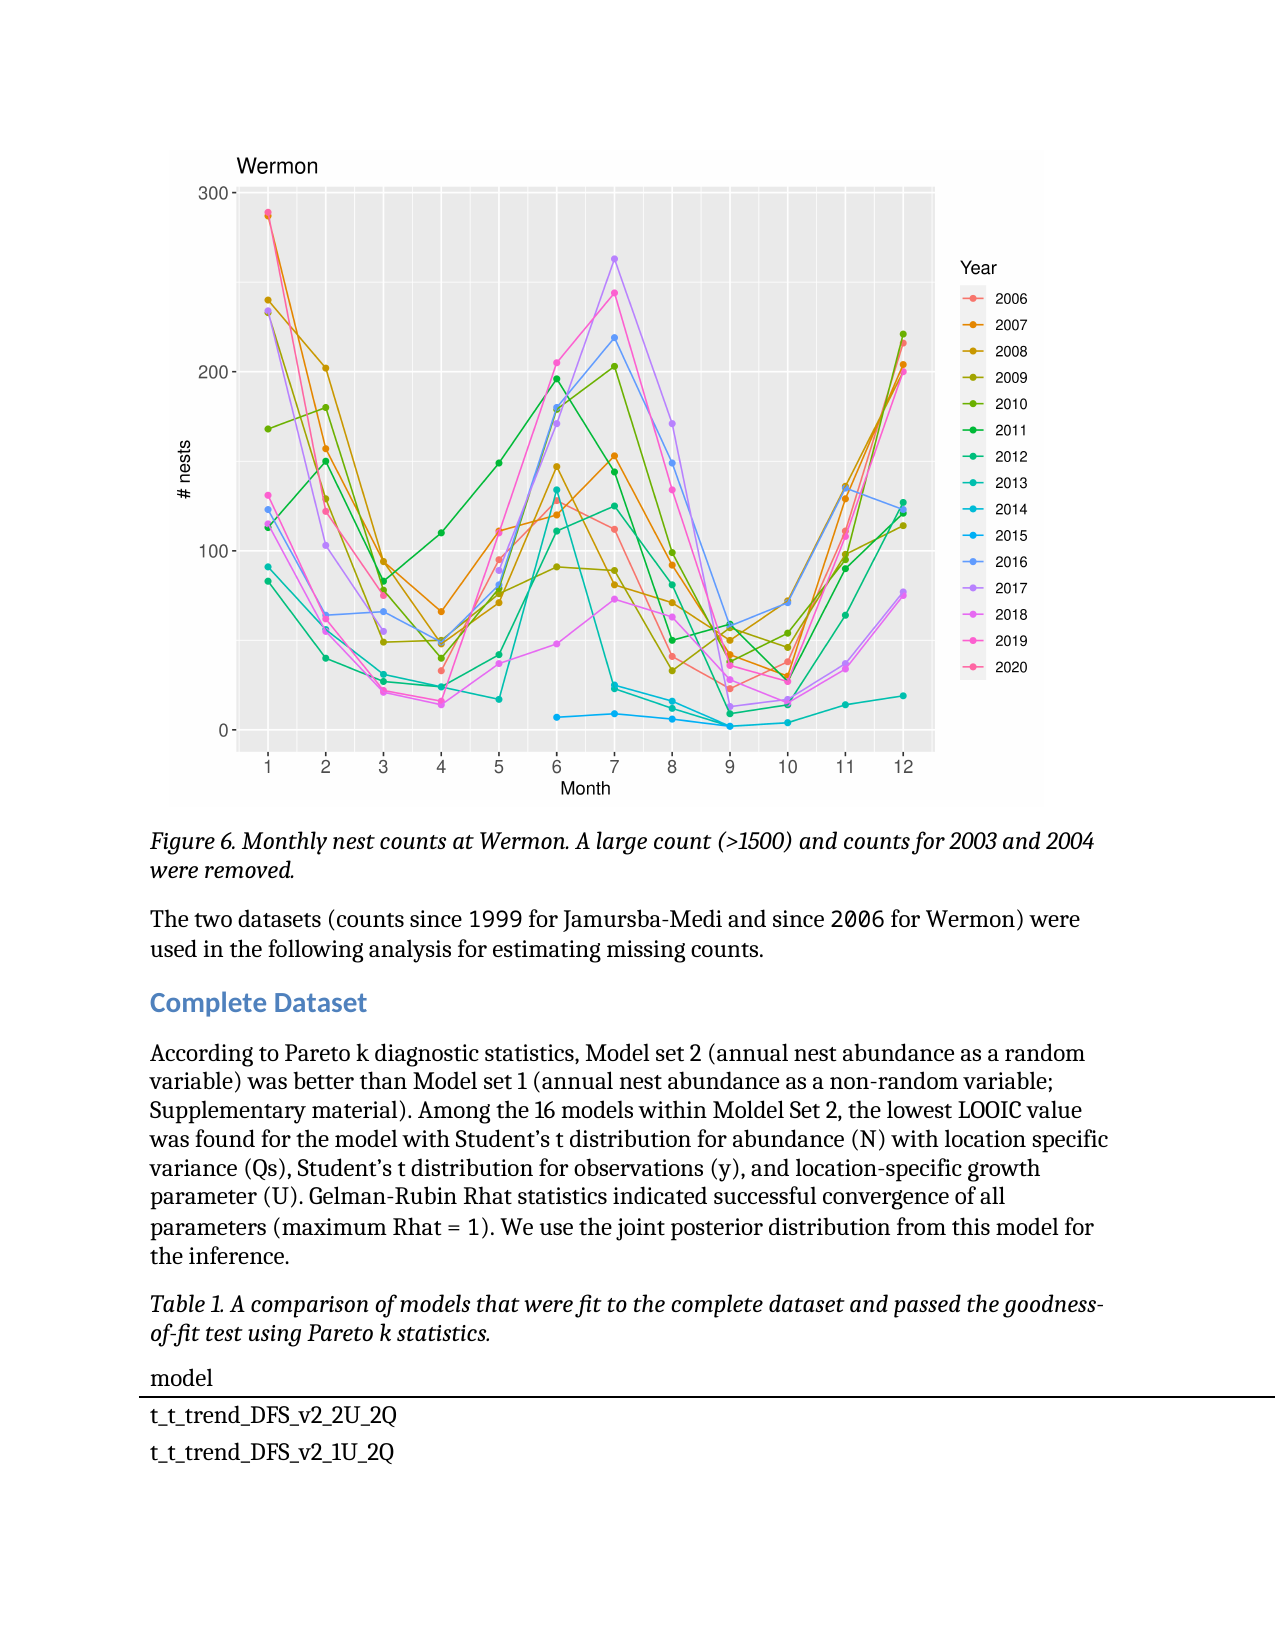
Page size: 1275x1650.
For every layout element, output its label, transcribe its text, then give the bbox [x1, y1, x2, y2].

text The two datasets (counts since 1999 for Jamursba-Medi and since 2006 for Wermon) were used in the following analysis for estimating missing counts. [150, 903, 1125, 963]
subtitle Complete Dataset [150, 984, 1125, 1020]
text Figure 6. Monthly nest counts at Wermon. A large count (>1500) and counts for 2003 and 2004 were removed. [150, 827, 1125, 884]
picture [168, 150, 1044, 807]
text According to Pareto k diagnostic statistics, Model set 2 (annual nest abundance as a random variable) was better than Model set 1 (annual nest abundance as a non-random variable; Supplementary material). Among the 16 models within Moldel Set 2, the lowest LOOIC value was found for the model with Student’s t distribution for abundance (N) with location specific variance (Qs), Student’s t distribution for observations (y), and location-specific growth parameter (U). Gelman-Rubin Rhat statistics indicated successful convergence of all parameters (maximum Rhat = 1). We use the joint posterior distribution from this model for the inference. [150, 1038, 1125, 1271]
table_cell t_t_trend_DFS_v2_1U_2Q [139, 1434, 1275, 1470]
table_header model [139, 1360, 1275, 1396]
text Table 1. A comparison of models that were fit to the complete dataset and passed the goodness-of-fit test using Pareto k statistics. [150, 1290, 1125, 1347]
table_cell t_t_trend_DFS_v2_2U_2Q [139, 1398, 1275, 1434]
